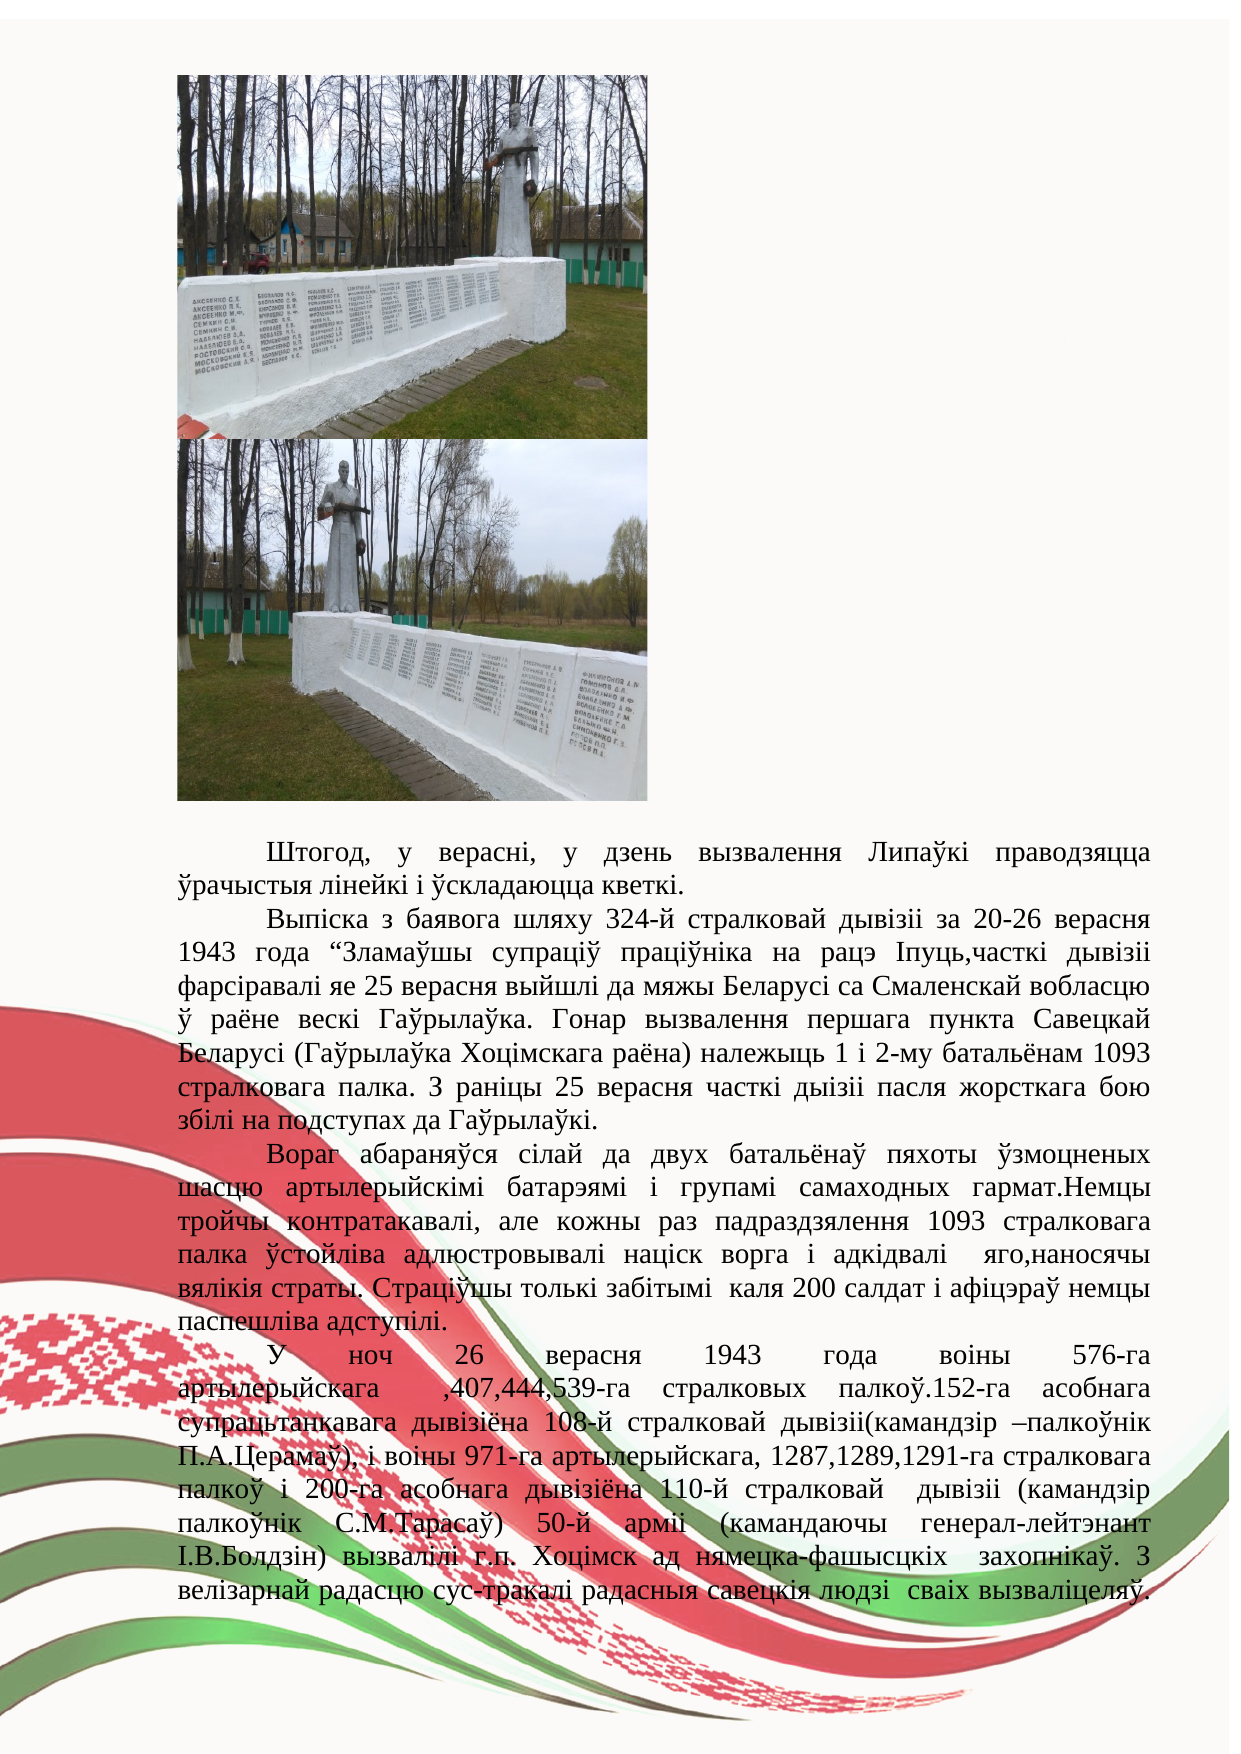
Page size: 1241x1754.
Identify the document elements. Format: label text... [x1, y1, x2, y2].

picture [0, 19, 1230, 1754]
text Штогод, у верасні, у дзень вызвалення Липаўкі праводзяцца ўрачыстыя лінейкі і ўскладаюцца кветкі. [177, 834, 1152, 901]
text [177, 1337, 1152, 1605]
text Выпіска з баявога шляху 324-й стралковай дывізіі за 20-26 верасня 1943 года “Зламаўшы супраціў праціўніка на рацэ Іпуць,часткі дывізіі фарсіравалі яе 25 верасня выйшлі да мяжы Беларусі са Смаленскай вобласцю ў раёне вескі Гаўрылаўка. Гонар вызвалення першага пункта Савецкай Беларусі (Гаўрылаўка Хоцімскага раёна) належыць 1 і 2-му батальёнам 1093 стралковага палка. З раніцы 25 верасня часткі дыізіі пасля жорсткага бою збілі на подступах да Гаўрылаўкі. [177, 901, 1152, 1136]
text Вораг абараняўся сілай да двух батальёнаў пяхоты ўзмоцненых шасцю артылерыйскімі батарэямі і групамі самаходных гармат.Немцы тройчы контратакавалі, але кожны раз падраздзялення 1093 стралковага палка ўстойліва адлюстровывалі націск ворга і адкідвалі яго,наносячы вялікія страты. Страціўшы толькі забітымі каля 200 салдат і афіцэраў немцы паспешліва адступілі. [177, 1136, 1152, 1337]
